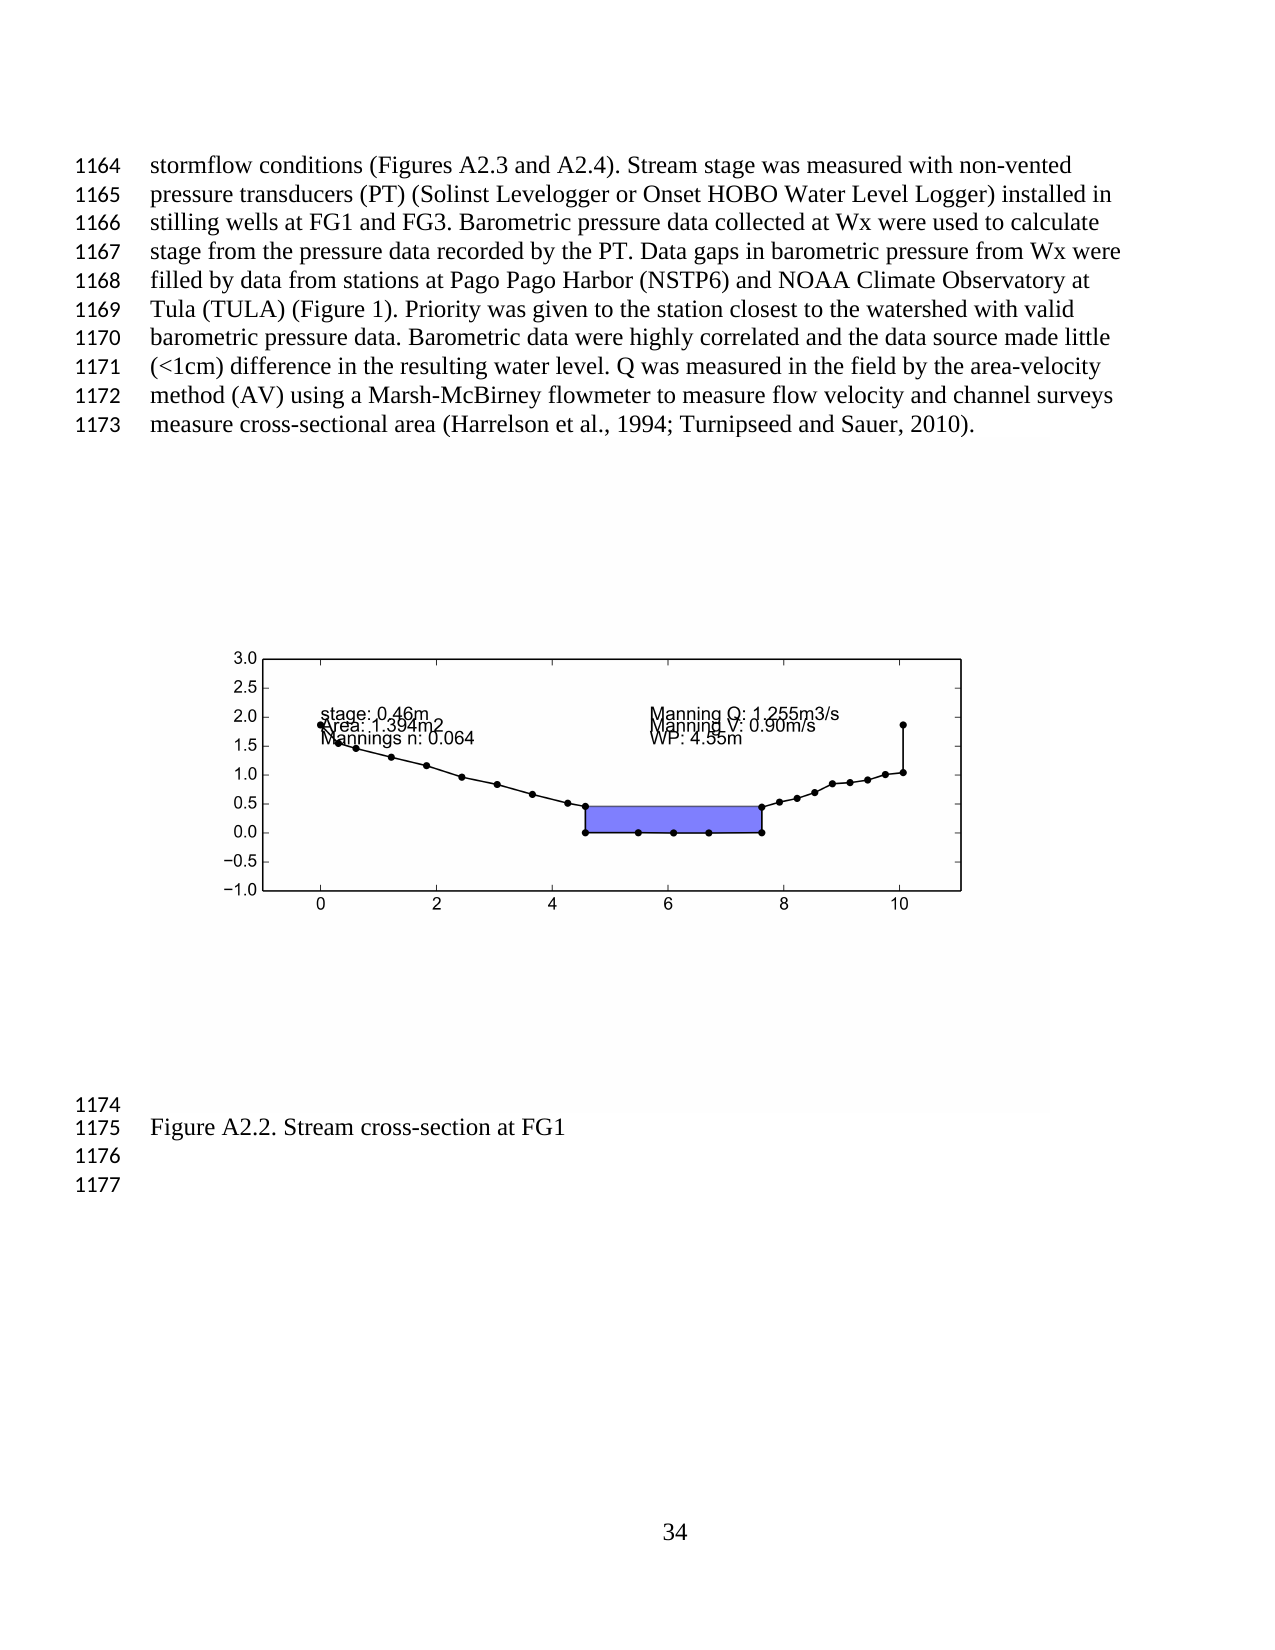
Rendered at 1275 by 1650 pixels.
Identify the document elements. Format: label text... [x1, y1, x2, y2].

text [150, 150, 1125, 437]
text Figure A2.2. Stream cross-section at FG1 [150, 1112, 1125, 1141]
picture [150, 437, 1050, 1113]
